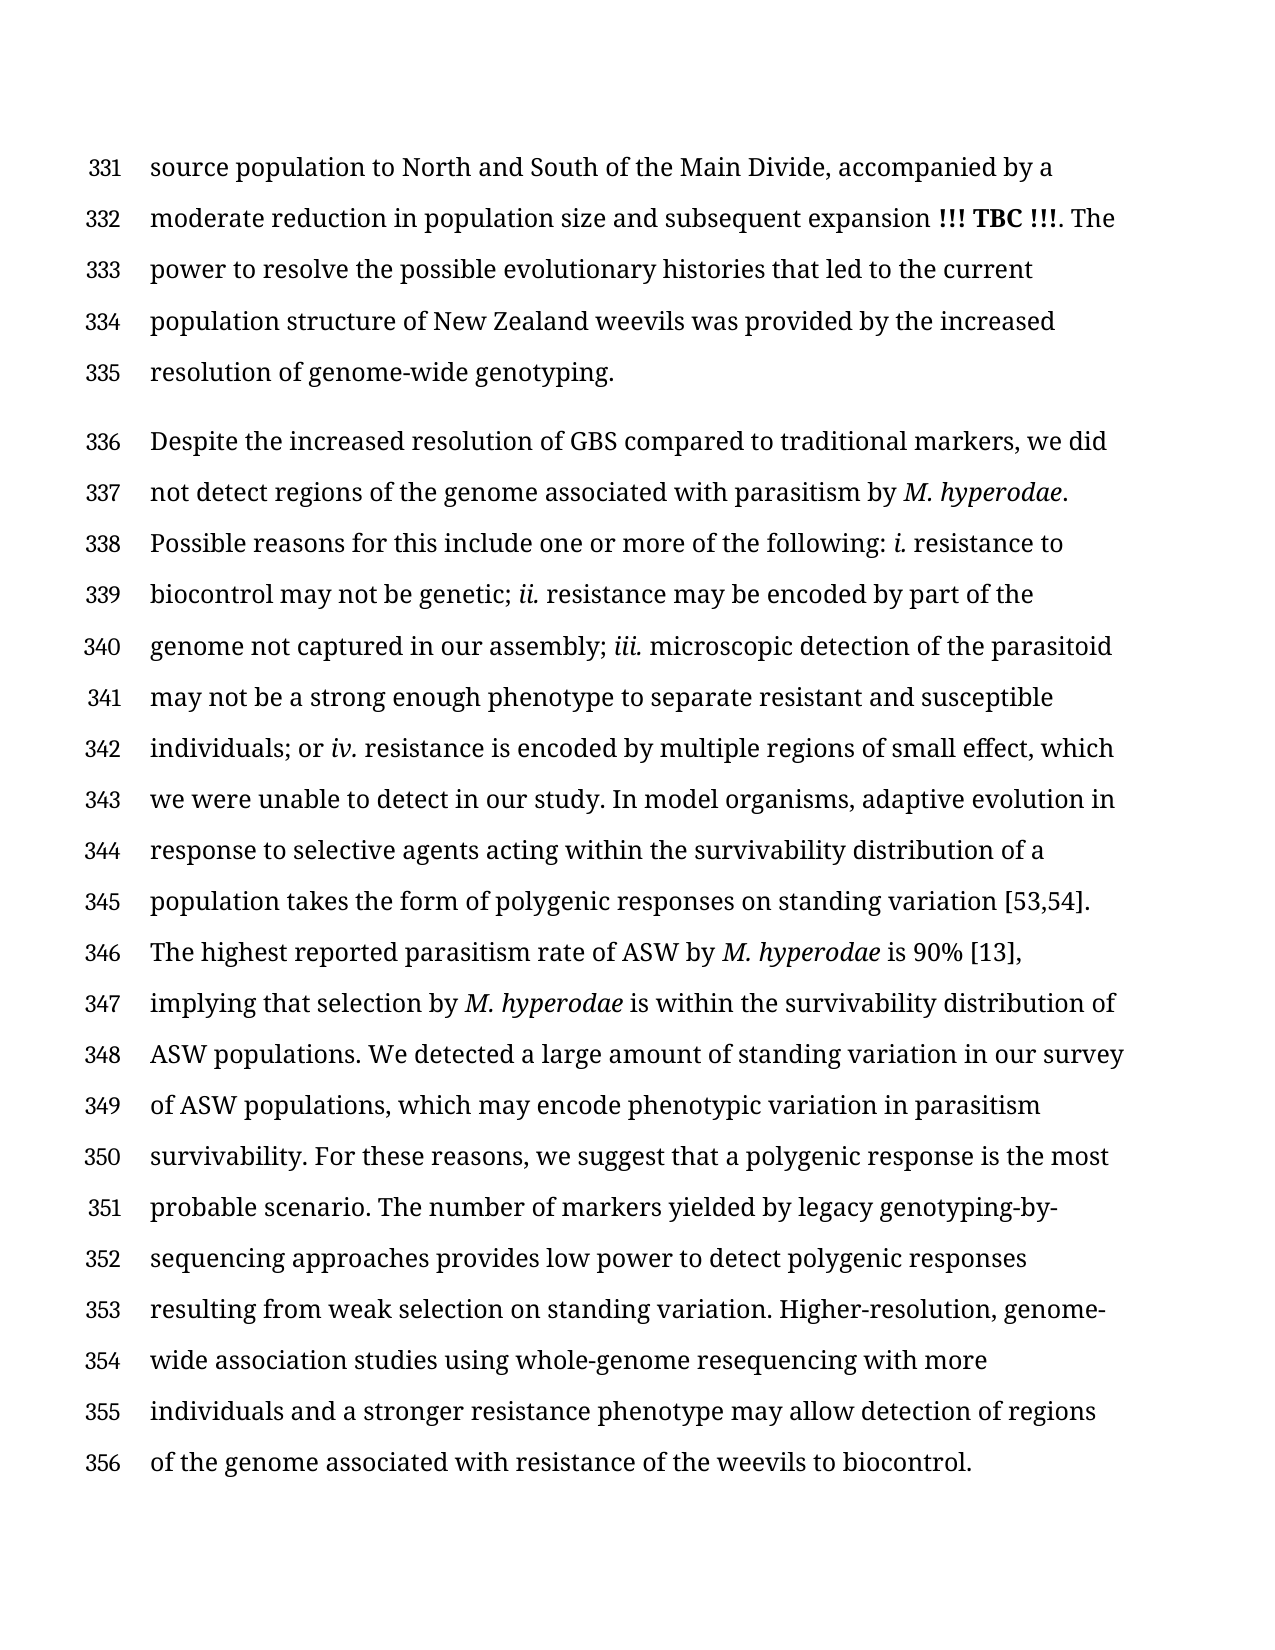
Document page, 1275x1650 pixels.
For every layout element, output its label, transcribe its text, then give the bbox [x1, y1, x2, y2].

text Despite the increased resolution of GBS compared to traditional markers, we did not detect regions of the genome associated with parasitism by M. hyperodae. Possible reasons for this include one or more of the following: i. resistance to biocontrol may not be genetic; ii. resistance may be encoded by part of the genome not captured in our assembly; iii. microscopic detection of the parasitoid may not be a strong enough phenotype to separate resistant and susceptible individuals; or iv. resistance is encoded by multiple regions of small effect, which we were unable to detect in our study. In model organisms, adaptive evolution in response to selective agents acting within the survivability distribution of a population takes the form of polygenic responses on standing variation [53,54]. The highest reported parasitism rate of ASW by M. hyperodae is 90% [13], implying that selection by M. hyperodae is within the survivability distribution of ASW populations. We detected a large amount of standing variation in our survey of ASW populations, which may encode phenotypic variation in parasitism survivability. For these reasons, we suggest that a polygenic response is the most probable scenario. The number of markers yielded by legacy genotyping-by-sequencing approaches provides low power to detect polygenic responses resulting from weak selection on standing variation. Higher-resolution, genome-wide association studies using whole-genome resequencing with more individuals and a stronger resistance phenotype may allow detection of regions of the genome associated with resistance of the weevils to biocontrol. [150, 424, 1125, 1479]
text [150, 150, 1125, 388]
